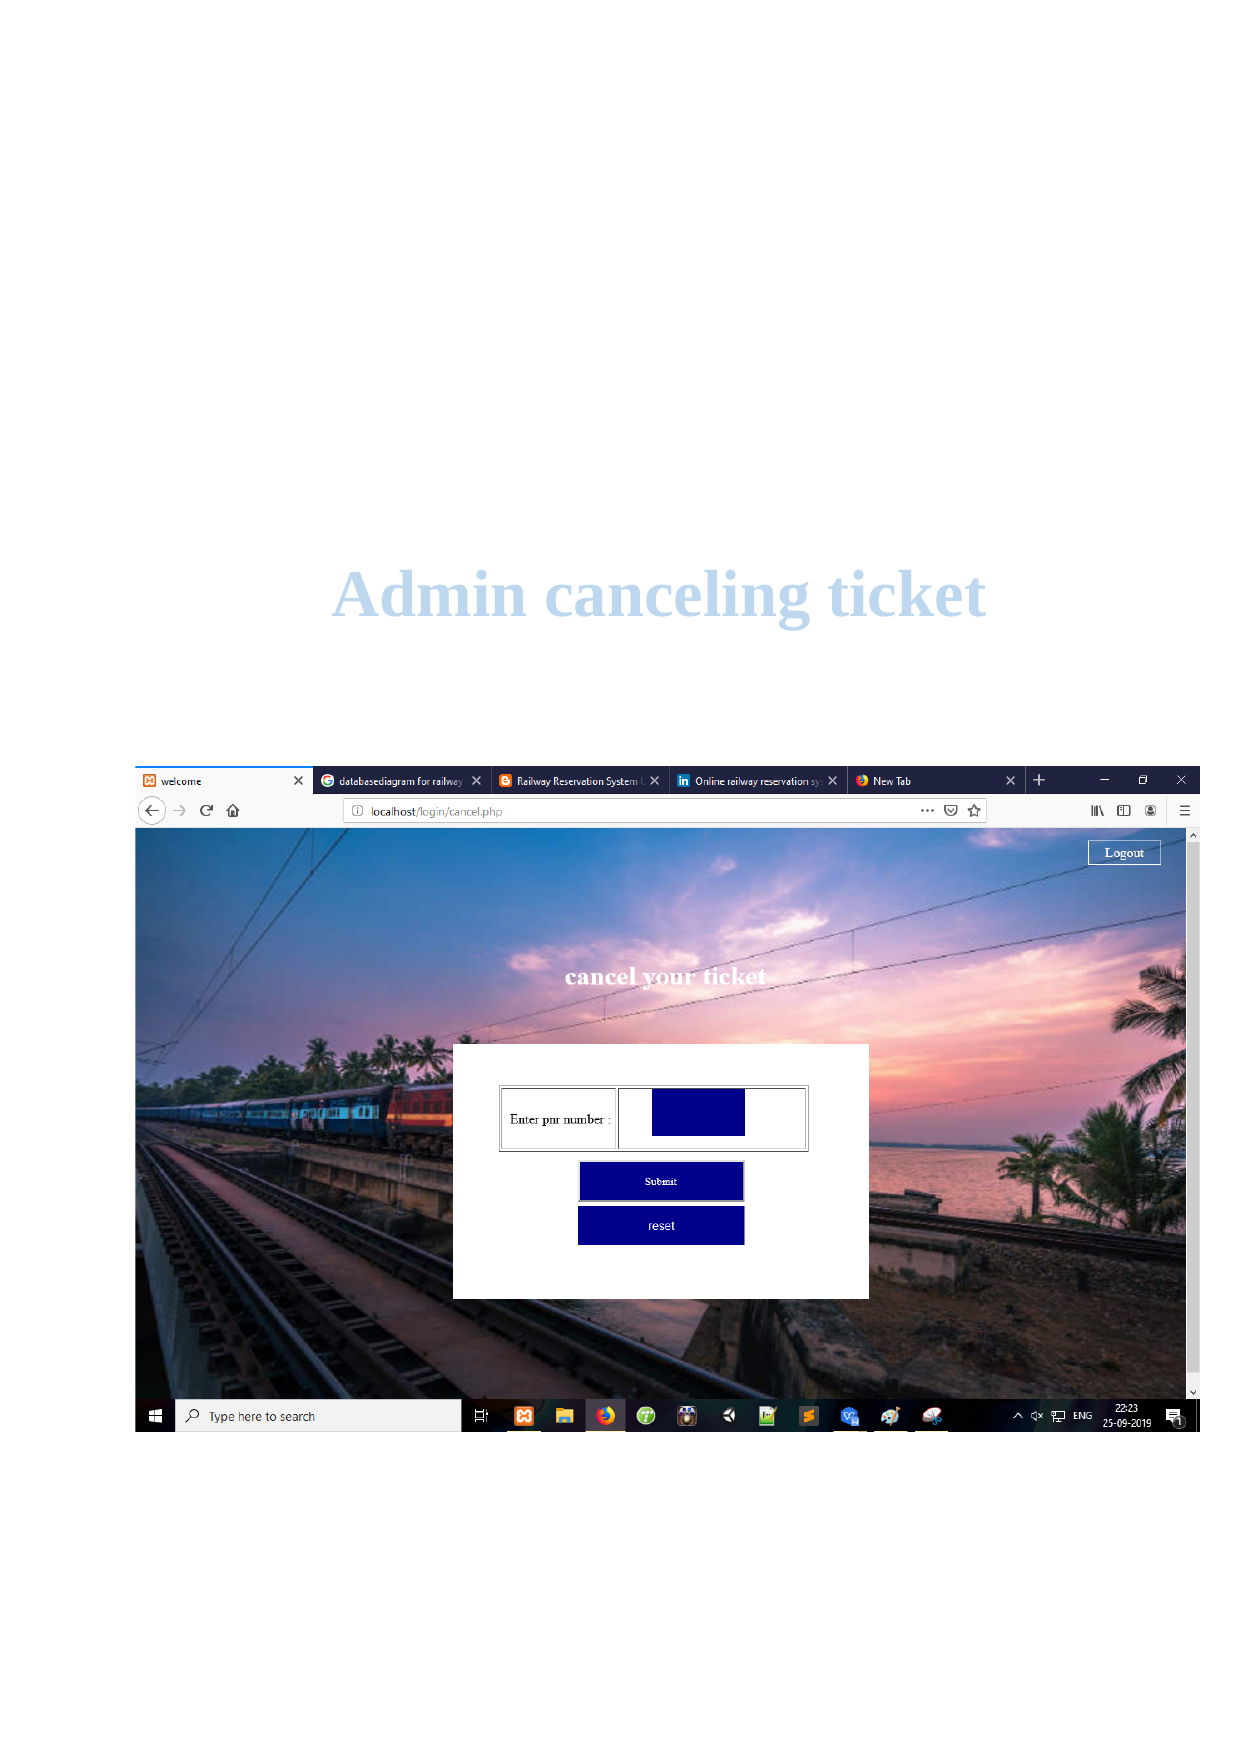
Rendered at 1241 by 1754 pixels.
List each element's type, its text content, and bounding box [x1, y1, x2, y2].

picture [135, 766, 1200, 1432]
text Admin canceling ticket [287, 554, 1128, 631]
